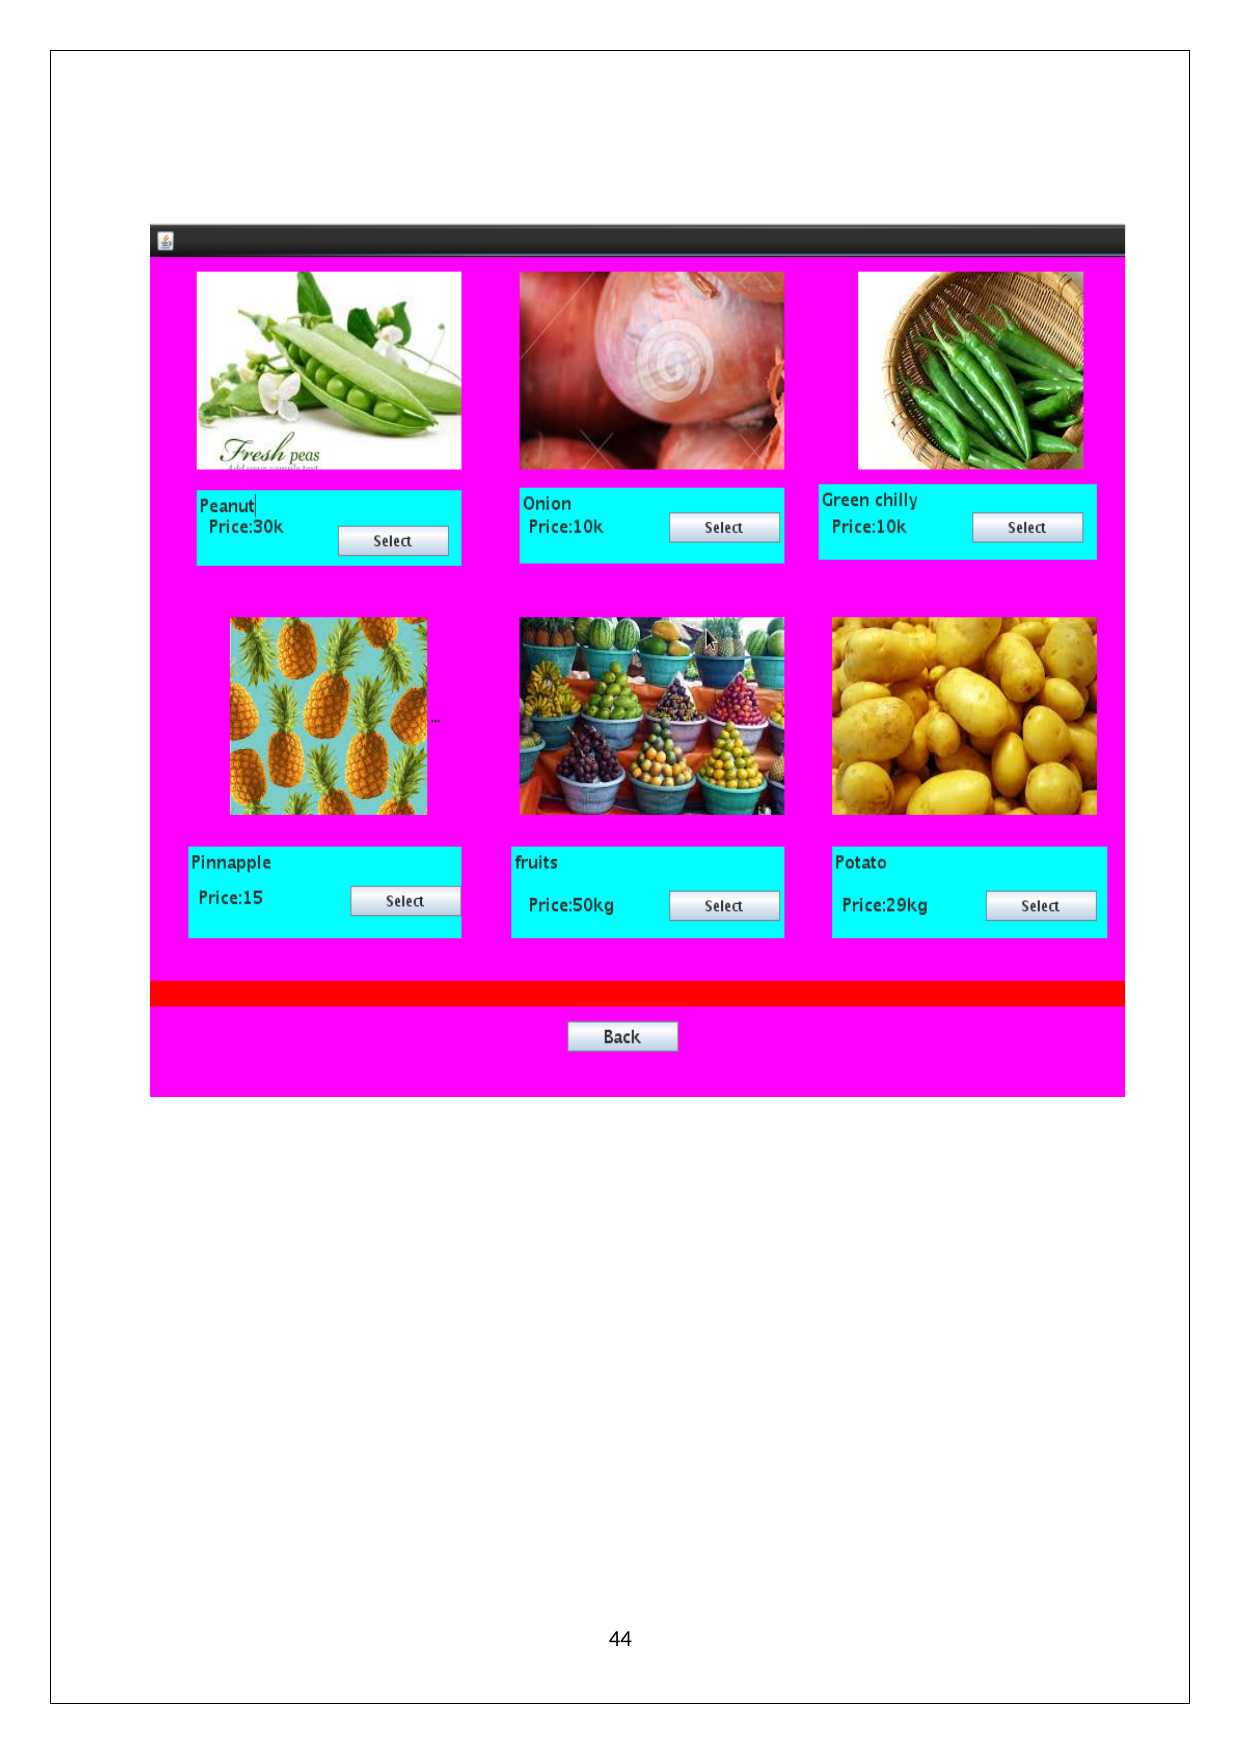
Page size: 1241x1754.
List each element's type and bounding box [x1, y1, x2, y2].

picture [150, 223, 1125, 1097]
